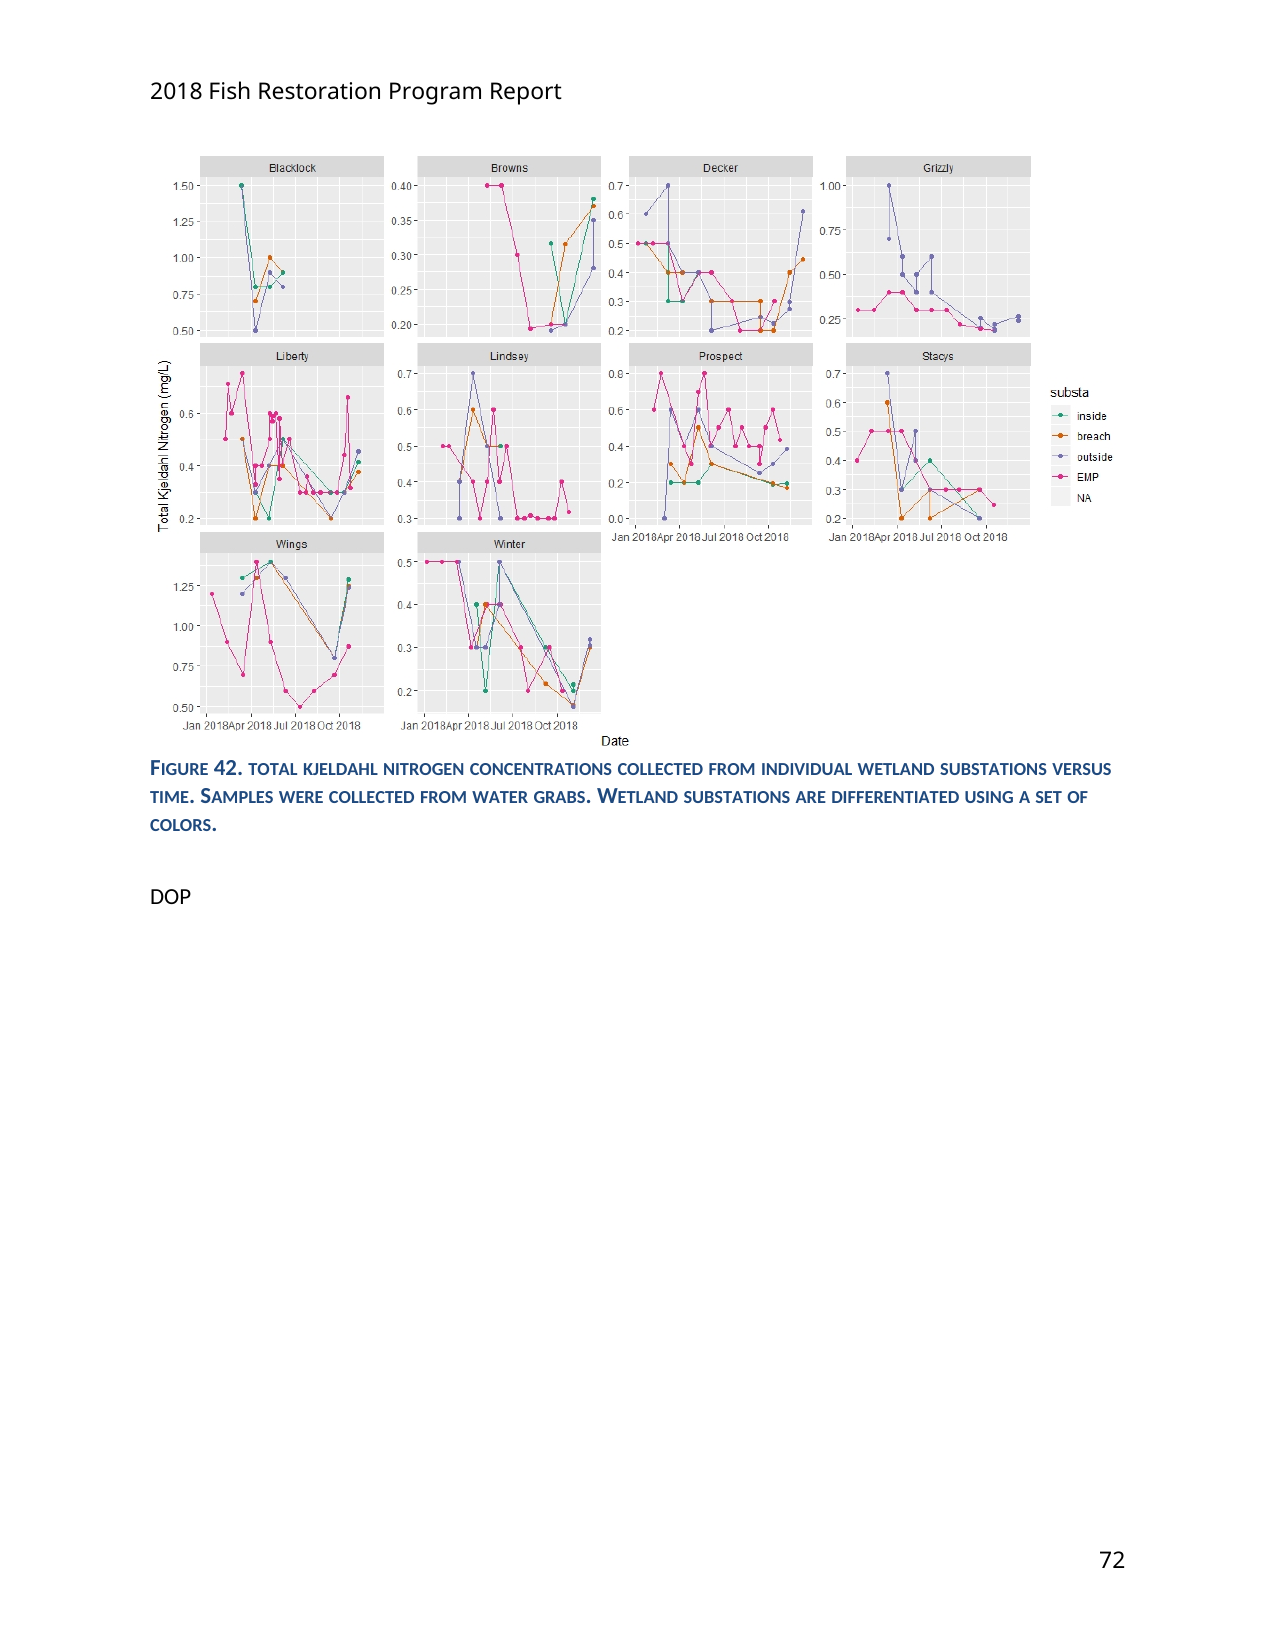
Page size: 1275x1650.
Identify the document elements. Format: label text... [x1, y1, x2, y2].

text DOP [150, 882, 1125, 910]
picture [150, 150, 1125, 754]
text Figure . total kjeldahl nitrogen concentrations collected from individual wetland substations versus time. Samples were collected from water grabs. Wetland substations are differentiated using a set of colors. [150, 754, 1125, 837]
